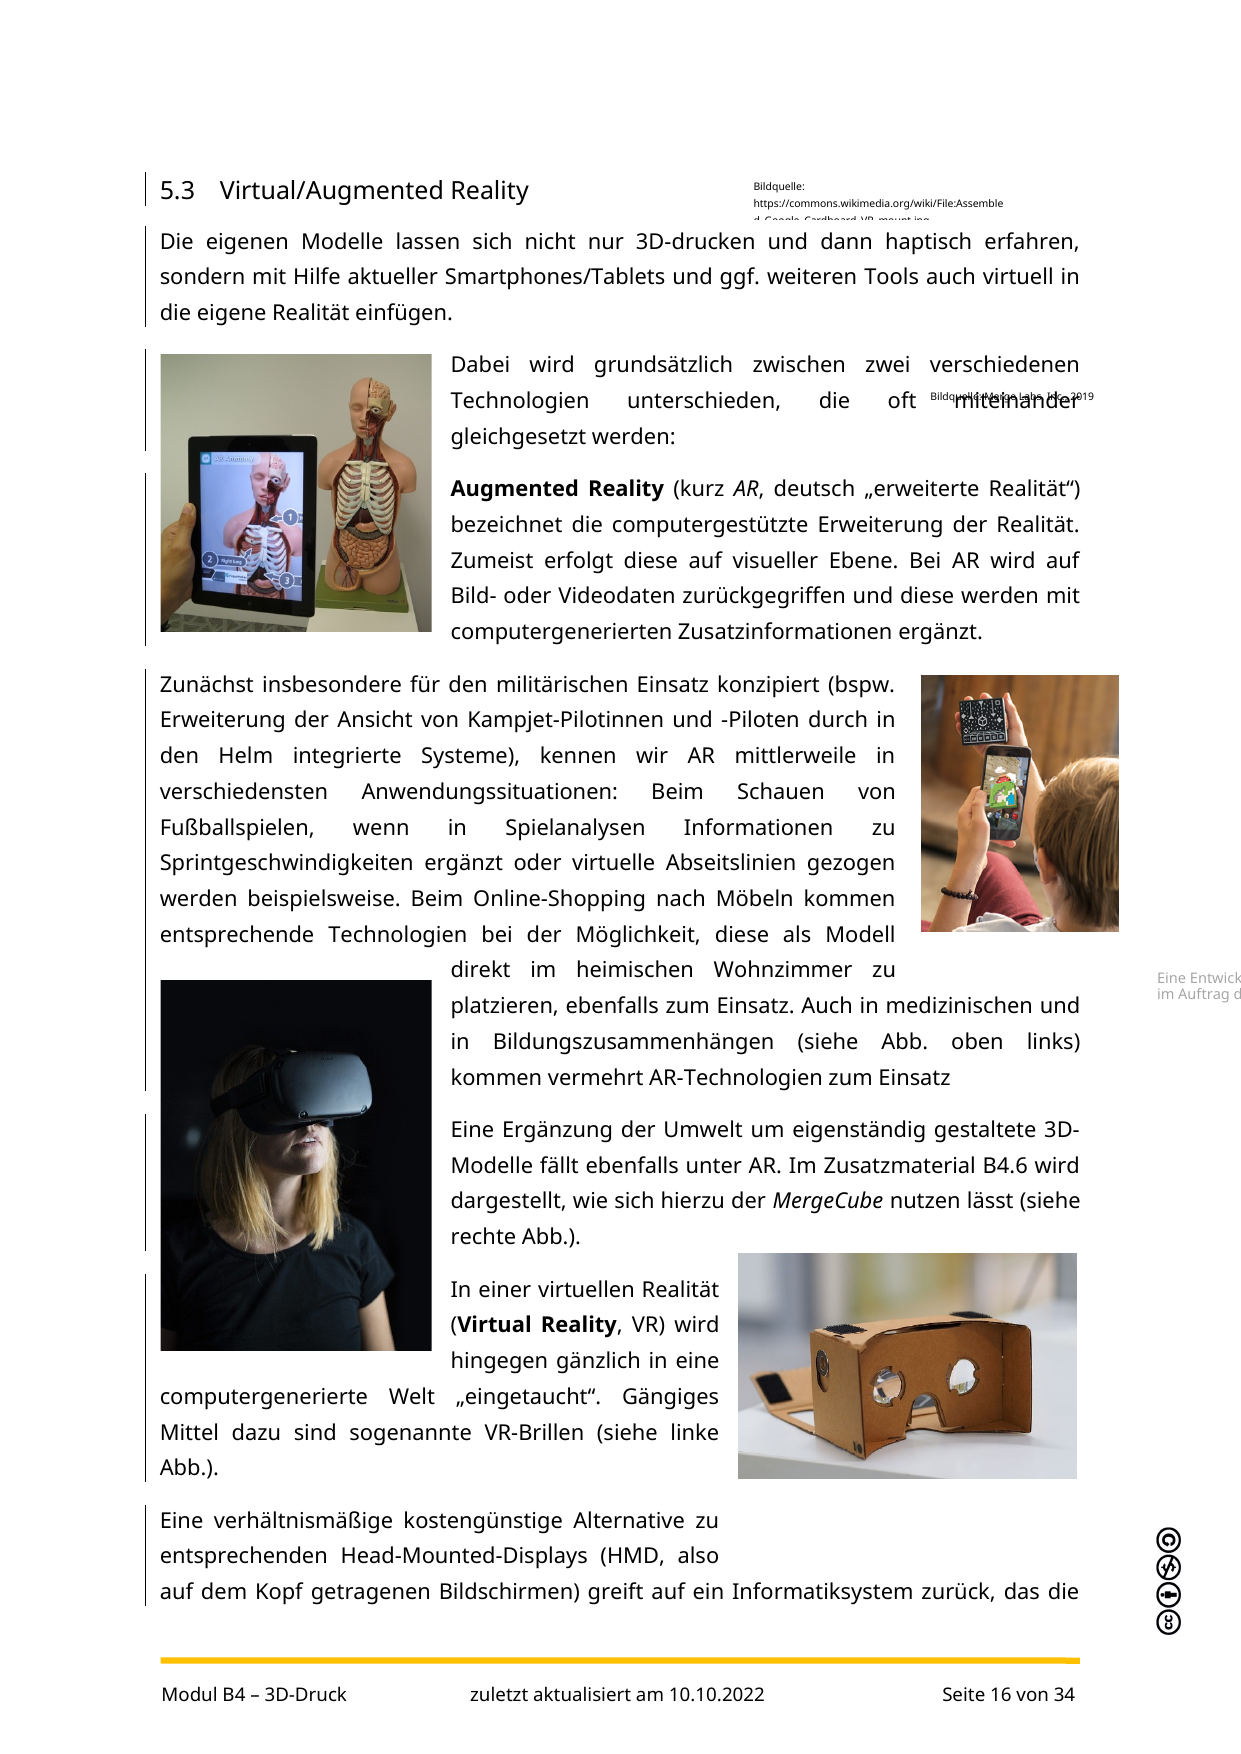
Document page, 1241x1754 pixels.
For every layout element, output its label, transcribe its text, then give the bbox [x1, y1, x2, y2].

picture [1157, 1528, 1181, 1635]
picture [738, 1253, 1077, 1479]
text Die eigenen Modelle lassen sich nicht nur 3D-drucken und dann haptisch erfahren, sondern mit Hilfe aktueller Smartphones/Tablets und ggf. weiteren Tools auch virtuell in die eigene Realität einfügen. [159, 226, 1081, 327]
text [159, 1505, 1081, 1606]
subtitle Virtual/Augmented Reality [159, 172, 1081, 206]
text Eine Ergänzung der Umwelt um eigenständig gestaltete 3D-Modelle fällt ebenfalls unter AR. Im Zusatzmaterial B4.6 wird dargestellt, wie sich hierzu der MergeCube nutzen lässt (siehe rechte Abb.). [432, 1114, 1081, 1251]
text Dabei wird grundsätzlich zwischen zwei verschiedenen Technologien unterschieden, die oft miteinander gleichgesetzt werden: [159, 349, 1081, 451]
picture [160, 354, 432, 632]
picture [160, 980, 432, 1351]
text Zunächst insbesondere für den militärischen Einsatz konzipiert (bspw. Erweiterung der Ansicht von Kampjet-Pilotinnen und -Piloten durch in den Helm integrierte Systeme), kennen wir AR mittlerweile in verschiedensten Anwendungssituationen: Beim Schauen von Fußballspielen, wenn in Spielanalysen Informationen zu Sprintgeschwindigkeiten ergänzt oder virtuelle Abseitslinien gezogen werden beispielsweise. Beim Online-Shopping nach Möbeln kommen entsprechende Technologien bei der Möglichkeit, diese als Modell direkt im heimischen Wohnzimmer zu platzieren, ebenfalls zum Einsatz. Auch in medizinischen und in Bildungszusammenhängen (siehe Abb. oben links) kommen vermehrt AR-Technologien zum Einsatz [159, 669, 1081, 1091]
picture [921, 675, 1119, 932]
text Augmented Reality (kurz AR, deutsch „erweiterte Realität“) bezeichnet die computergestützte Erweiterung der Realität. Zumeist erfolgt diese auf visueller Ebene. Bei AR wird auf Bild- oder Videodaten zurückgegriffen und diese werden mit computergenerierten Zusatzinformationen ergänzt. [159, 473, 1081, 646]
